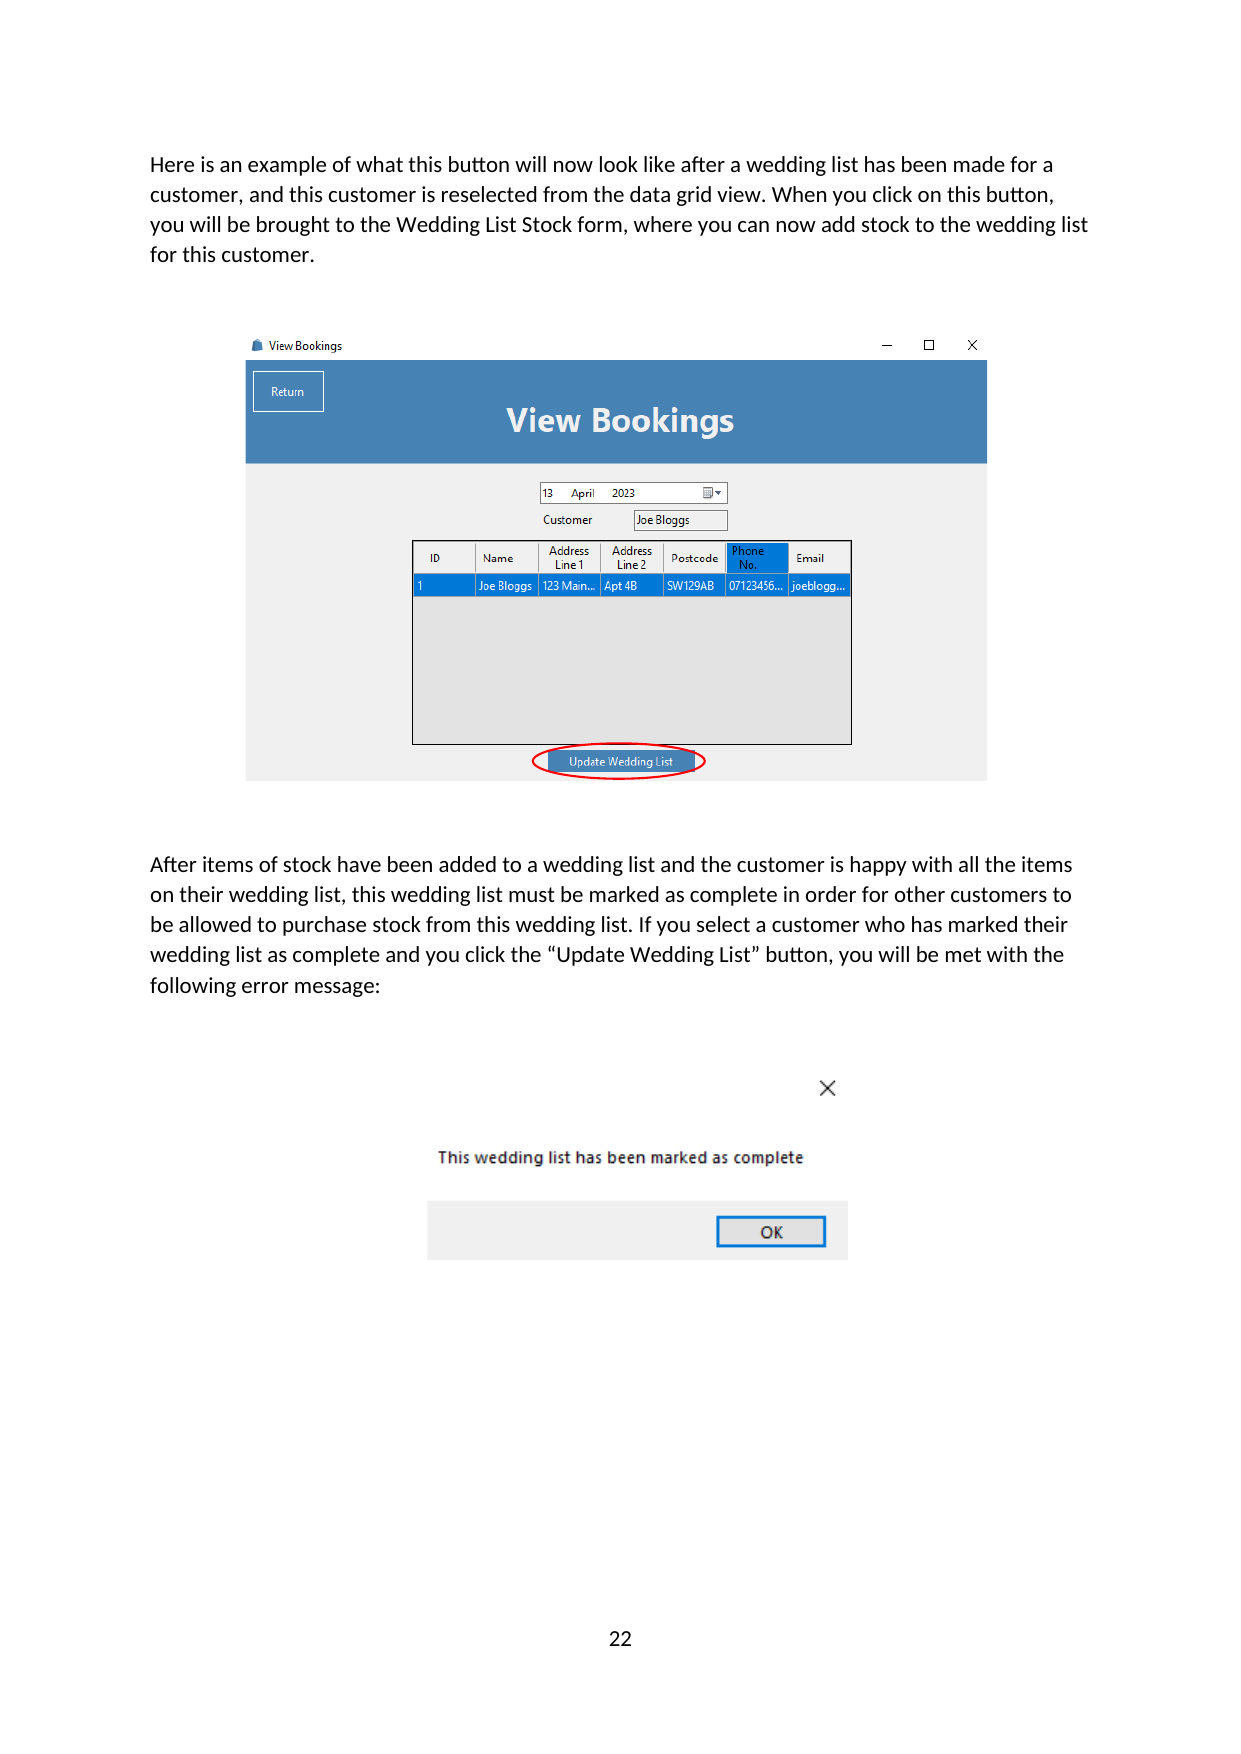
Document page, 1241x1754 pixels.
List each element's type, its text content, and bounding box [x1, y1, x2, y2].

picture [427, 1073, 848, 1260]
text Here is an example of what this button will now look like after a wedding list has been made for a customer, and this customer is reselected from the data grid view. When you click on this button, you will be brought to the Wedding List Stock form, where you can now add stock to the wedding list for this customer. [150, 150, 1090, 269]
text After items of stock have been added to a wedding list and the customer is happy with all the items on their wedding list, this wedding list must be marked as complete in order for other customers to be allowed to purchase stock from this wedding list. If you select a customer who has marked their wedding list as complete and you click the “Update Wedding List” button, you will be met with the following error message: [150, 850, 1090, 999]
picture [245, 336, 988, 781]
